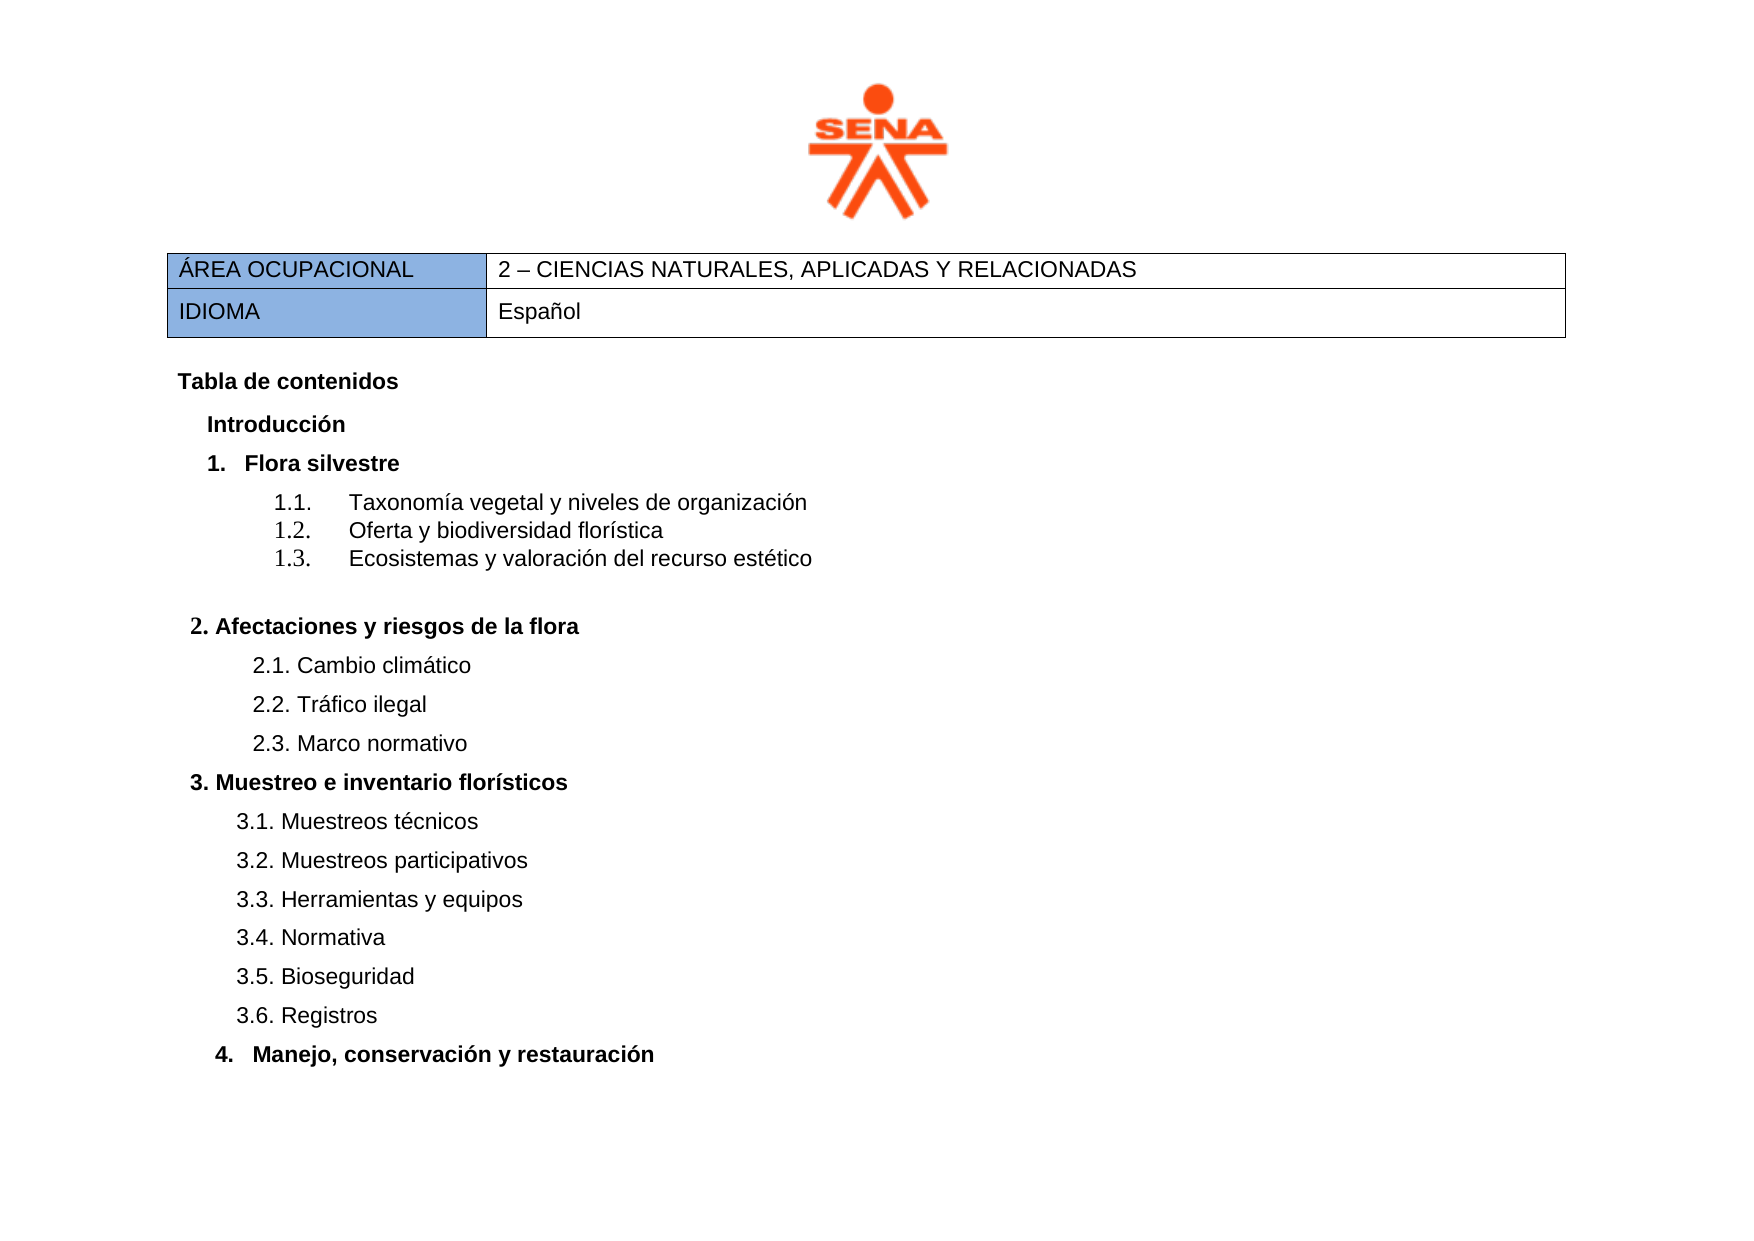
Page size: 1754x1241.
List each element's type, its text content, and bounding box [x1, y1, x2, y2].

list Manejo, conservación y restauración [215, 1041, 1577, 1067]
table_cell Español [487, 289, 1565, 337]
text 2.2. Tráfico ilegal [177, 691, 1577, 718]
text Tabla de contenidos [177, 368, 1577, 394]
text 3.4. Normativa [236, 924, 1577, 951]
text 3. Muestreo e inventario florísticos [177, 769, 1577, 795]
table_cell IDIOMA [168, 289, 486, 337]
text 2.1. Cambio climático [177, 652, 1577, 679]
text Introducción [207, 411, 1577, 437]
list Flora silvestre [207, 449, 1577, 476]
list Ecosistemas y valoración del recurso estético [274, 543, 1577, 572]
text 3.2. Muestreos participativos [236, 847, 1577, 873]
text 3.6. Registros [236, 1002, 1577, 1028]
text 3.3. Herramientas y equipos [236, 886, 1577, 912]
text 3.5. Bioseguridad [236, 963, 1577, 989]
list Oferta y biodiversidad florística [274, 515, 1577, 543]
text 2.3. Marco normativo [177, 730, 1577, 756]
text 2. Afectaciones y riesgos de la flora [177, 611, 1577, 640]
table_header ÁREA OCUPACIONAL [168, 254, 486, 288]
text 3.1. Muestreos técnicos [236, 808, 1577, 834]
picture [796, 75, 958, 227]
list Taxonomía vegetal y niveles de organización [274, 488, 1577, 515]
table_header 2 – CIENCIAS NATURALES, APLICADAS Y RELACIONADAS [487, 254, 1565, 288]
